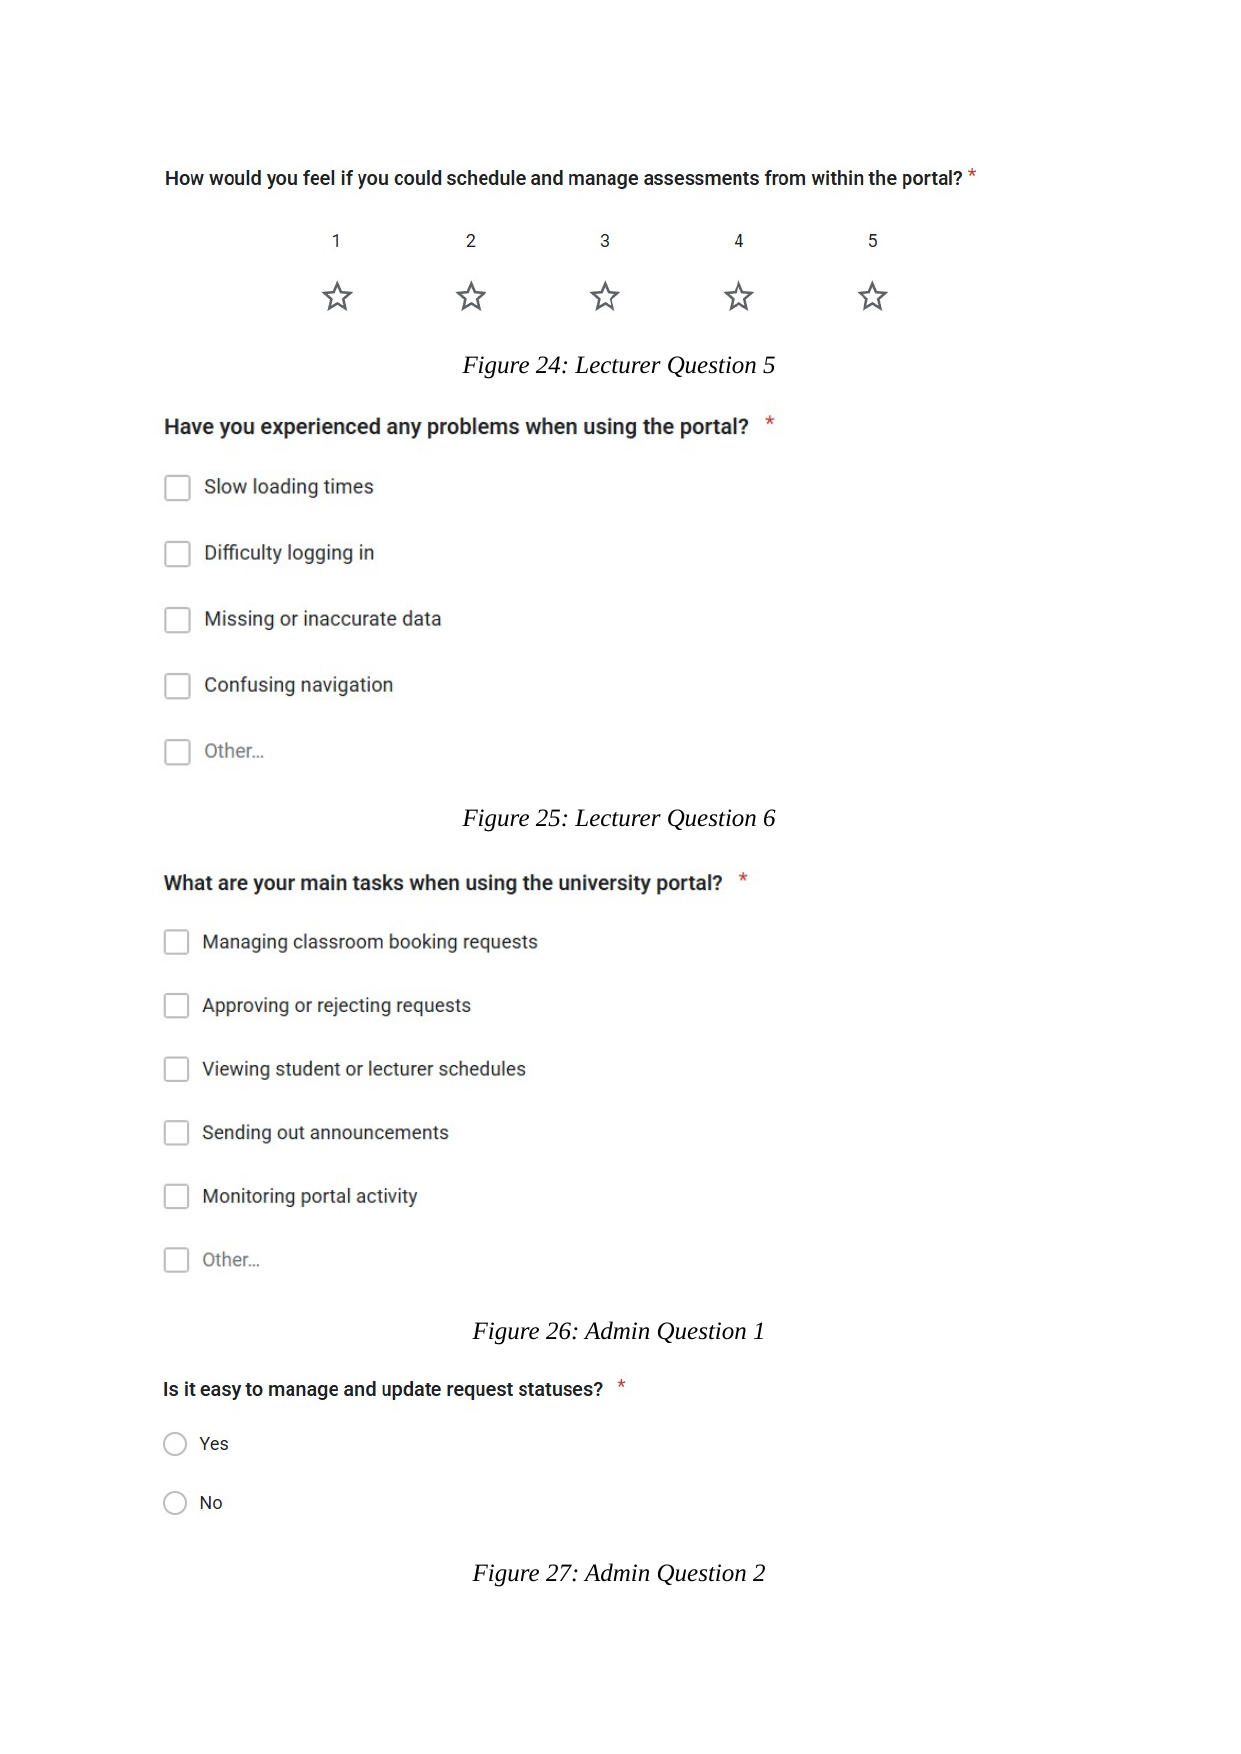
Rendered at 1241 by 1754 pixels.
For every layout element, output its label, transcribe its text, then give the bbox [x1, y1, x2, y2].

text Figure 25: Lecturer Question 6 [150, 803, 1090, 831]
text Figure 27: Admin Question 2 [150, 1558, 1090, 1587]
picture [150, 150, 1032, 330]
picture [150, 852, 831, 1295]
picture [150, 400, 890, 782]
text Figure 24: Lecturer Question 5 [150, 351, 1090, 379]
picture [150, 1365, 853, 1538]
text Figure 26: Admin Question 1 [150, 1316, 1090, 1344]
